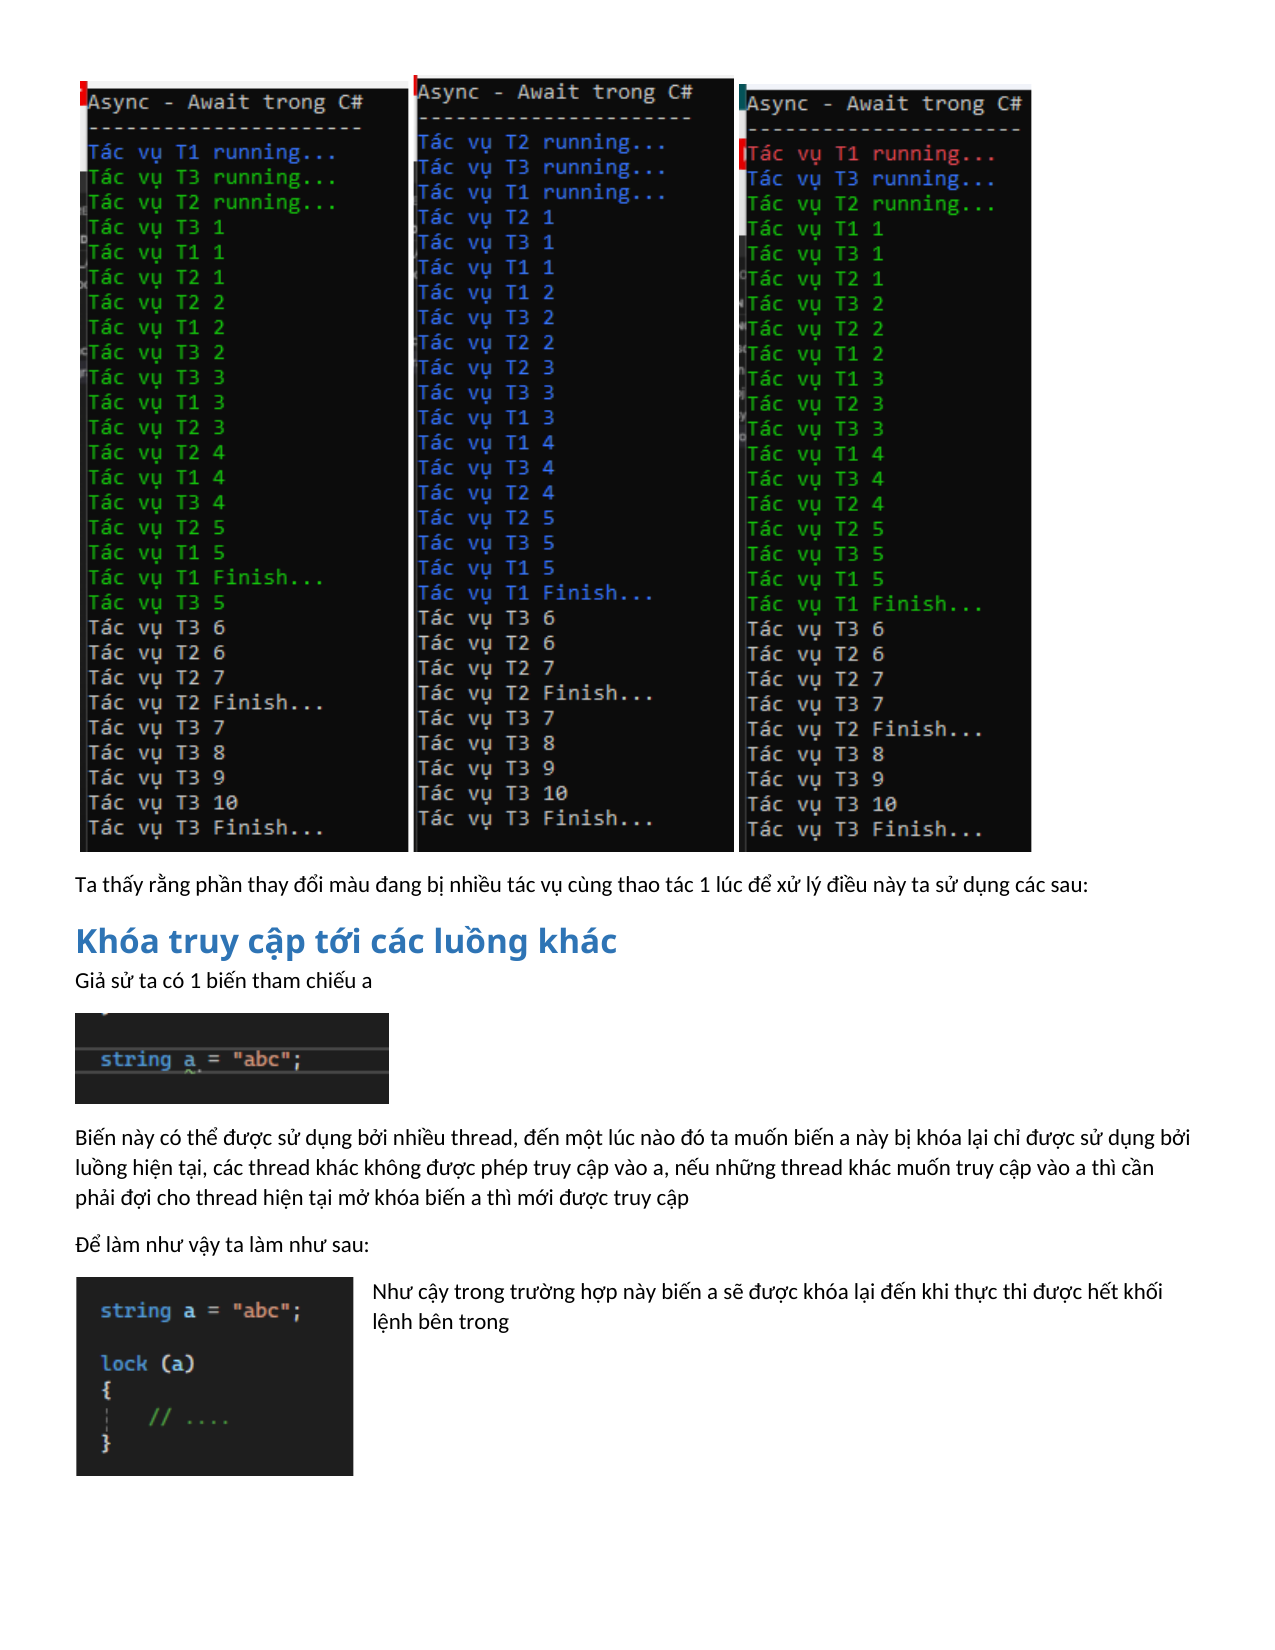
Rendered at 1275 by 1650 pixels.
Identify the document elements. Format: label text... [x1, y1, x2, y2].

picture [739, 84, 1032, 852]
text Như cậy trong trường hợp này biến a sẽ được khóa lại đến khi thực thi được hết khối lệnh bên trong [352, 1277, 1200, 1335]
picture [80, 81, 409, 852]
text Biến này có thể được sử dụng bởi nhiều thread, đến một lúc nào đó ta muốn biến a này bị khóa lại chỉ được sử dụng bởi luồng hiện tại, các thread khác không được phép truy cập vào a, nếu những thread khác muốn truy cập vào a thì cần phải đợi cho thread hiện tại mở khóa biến a thì mới được truy cập [75, 1123, 1200, 1211]
picture [75, 1013, 389, 1104]
text Ta thấy rằng phần thay đổi màu đang bị nhiều tác vụ cùng thao tác 1 lúc để xử lý điều này ta sử dụng các sau: [75, 871, 1200, 898]
text Để làm như vậy ta làm như sau: [75, 1230, 1200, 1258]
picture [75, 1277, 352, 1475]
text Giả sử ta có 1 biến tham chiếu a [75, 966, 1200, 994]
subtitle Khóa truy cập tới các luồng khác [75, 917, 1200, 963]
picture [413, 75, 734, 852]
